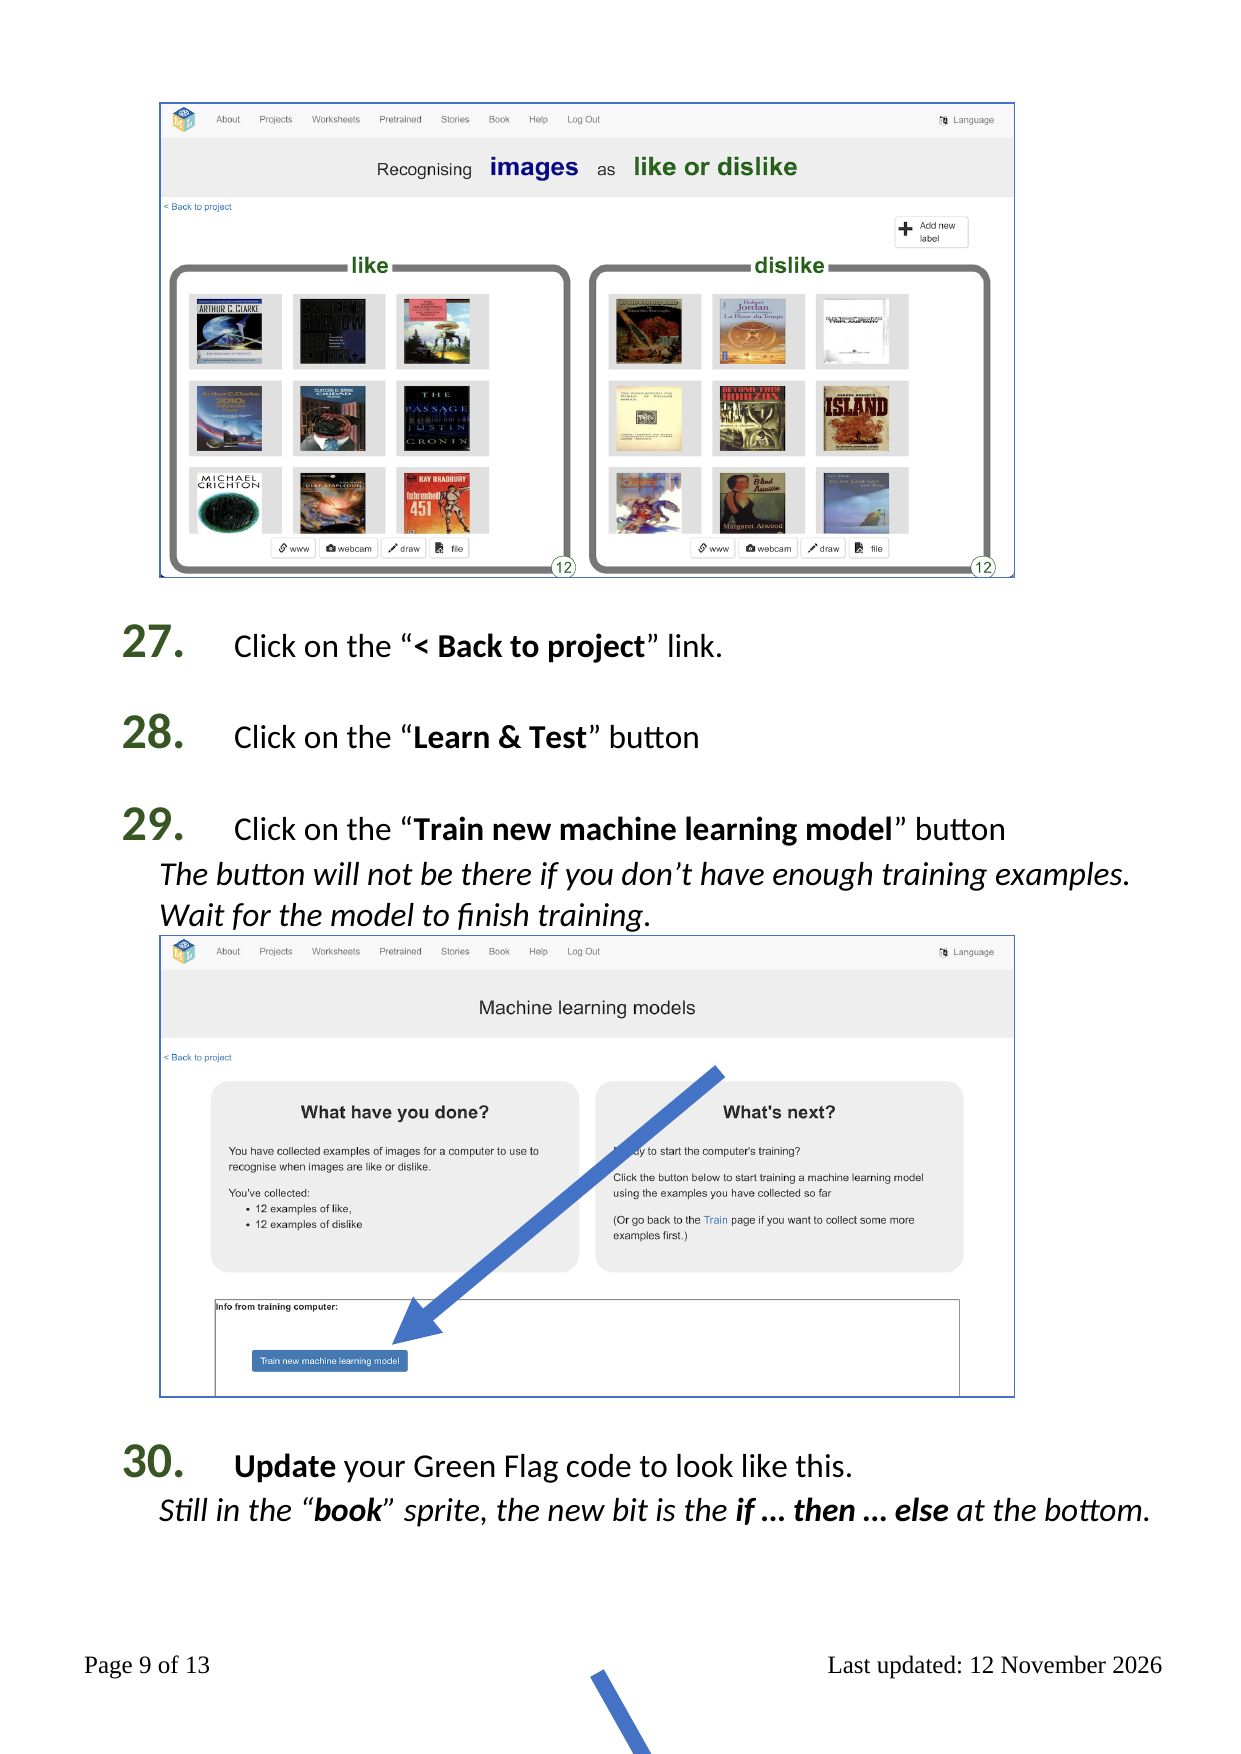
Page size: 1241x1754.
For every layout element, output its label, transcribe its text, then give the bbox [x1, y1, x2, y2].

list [121, 1428, 1164, 1530]
list Click on the “< Back to project” link. [121, 609, 1164, 700]
picture [161, 104, 1014, 577]
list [121, 102, 1164, 609]
picture [161, 936, 1014, 1396]
list Click on the “Learn & Test” button [121, 700, 1164, 792]
